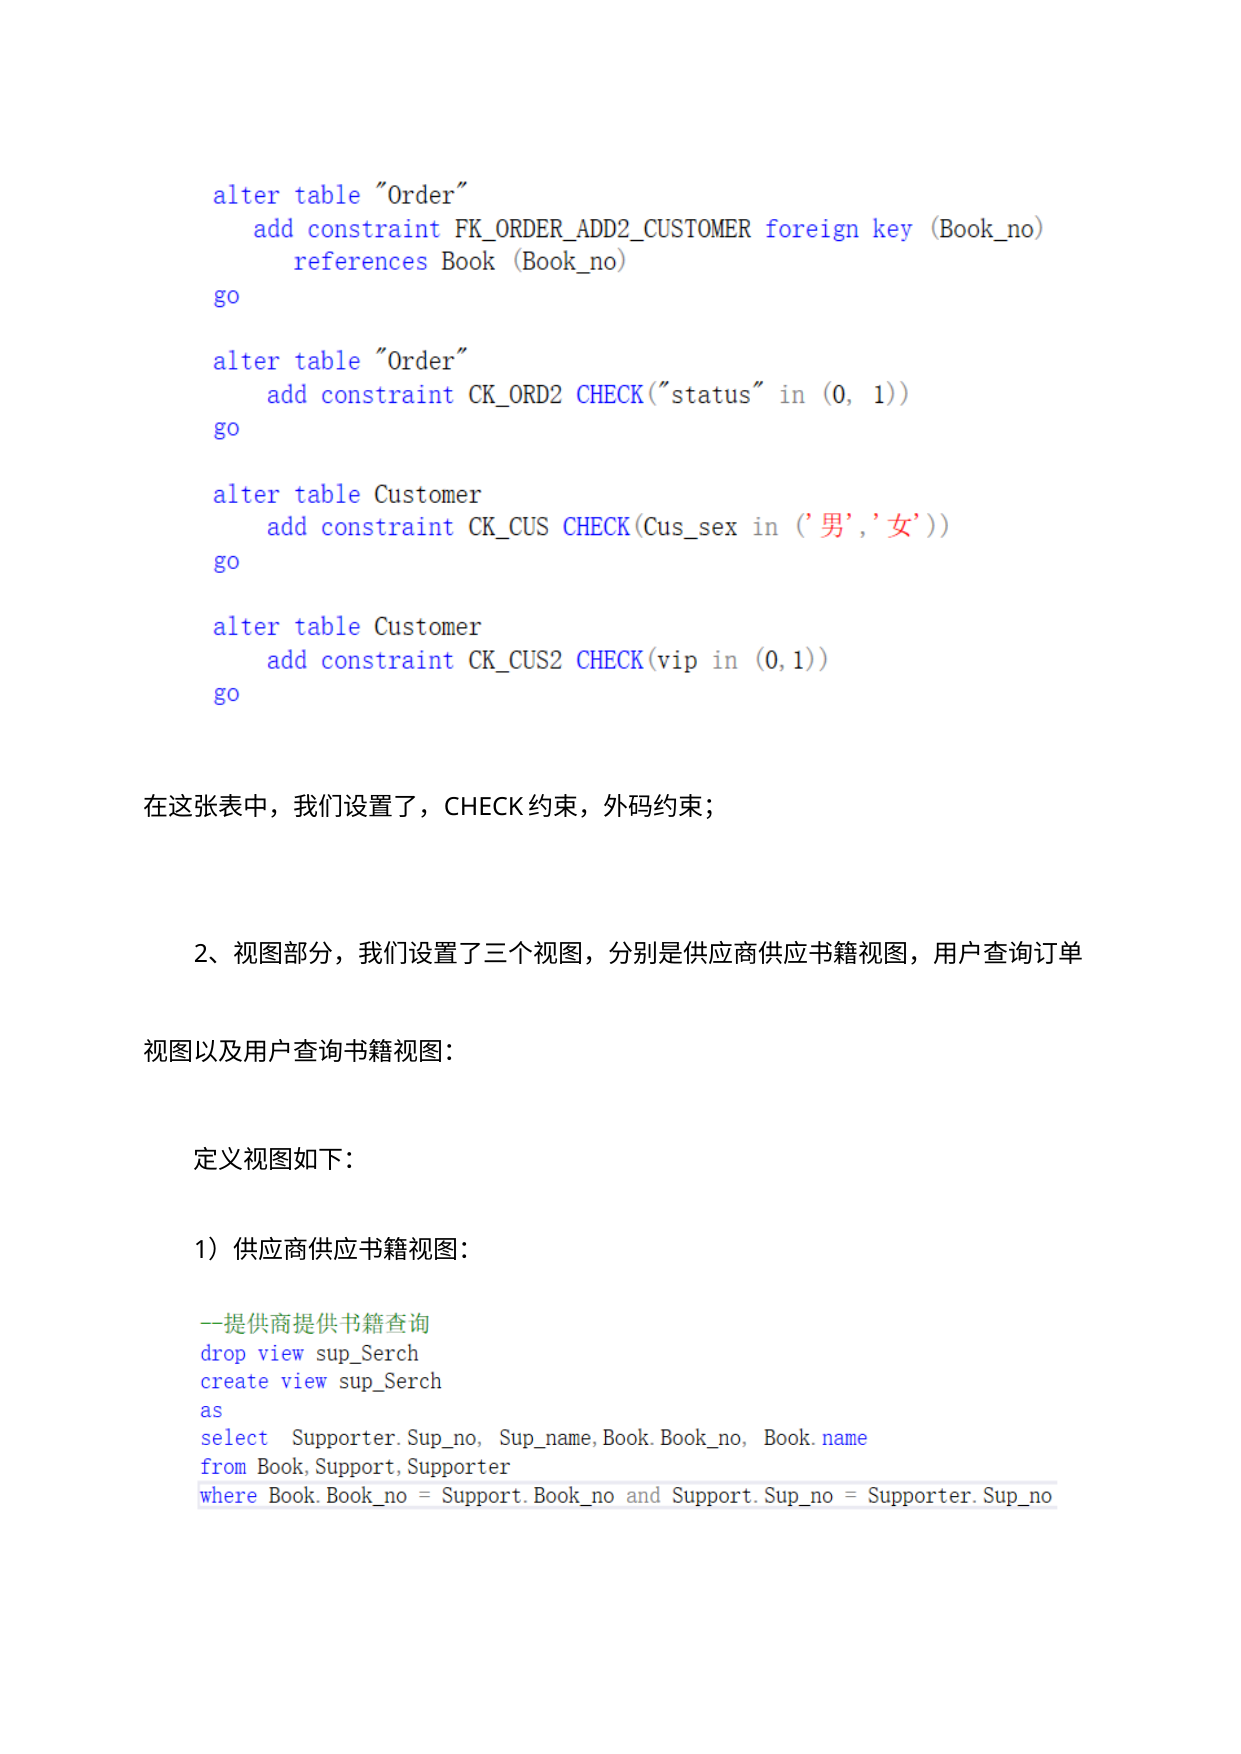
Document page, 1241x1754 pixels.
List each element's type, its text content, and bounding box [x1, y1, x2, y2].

picture [192, 1305, 1058, 1515]
text 定义视图如下： [144, 1125, 1106, 1190]
text 在这张表中，我们设置了，CHECK约束，外码约束； [144, 772, 1106, 837]
picture [192, 162, 1058, 718]
text 2、视图部分，我们设置了三个视图，分别是供应商供应书籍视图，用户查询订单视图以及用户查询书籍视图： [144, 919, 1106, 1082]
text 1）供应商供应书籍视图： [144, 1215, 1106, 1280]
